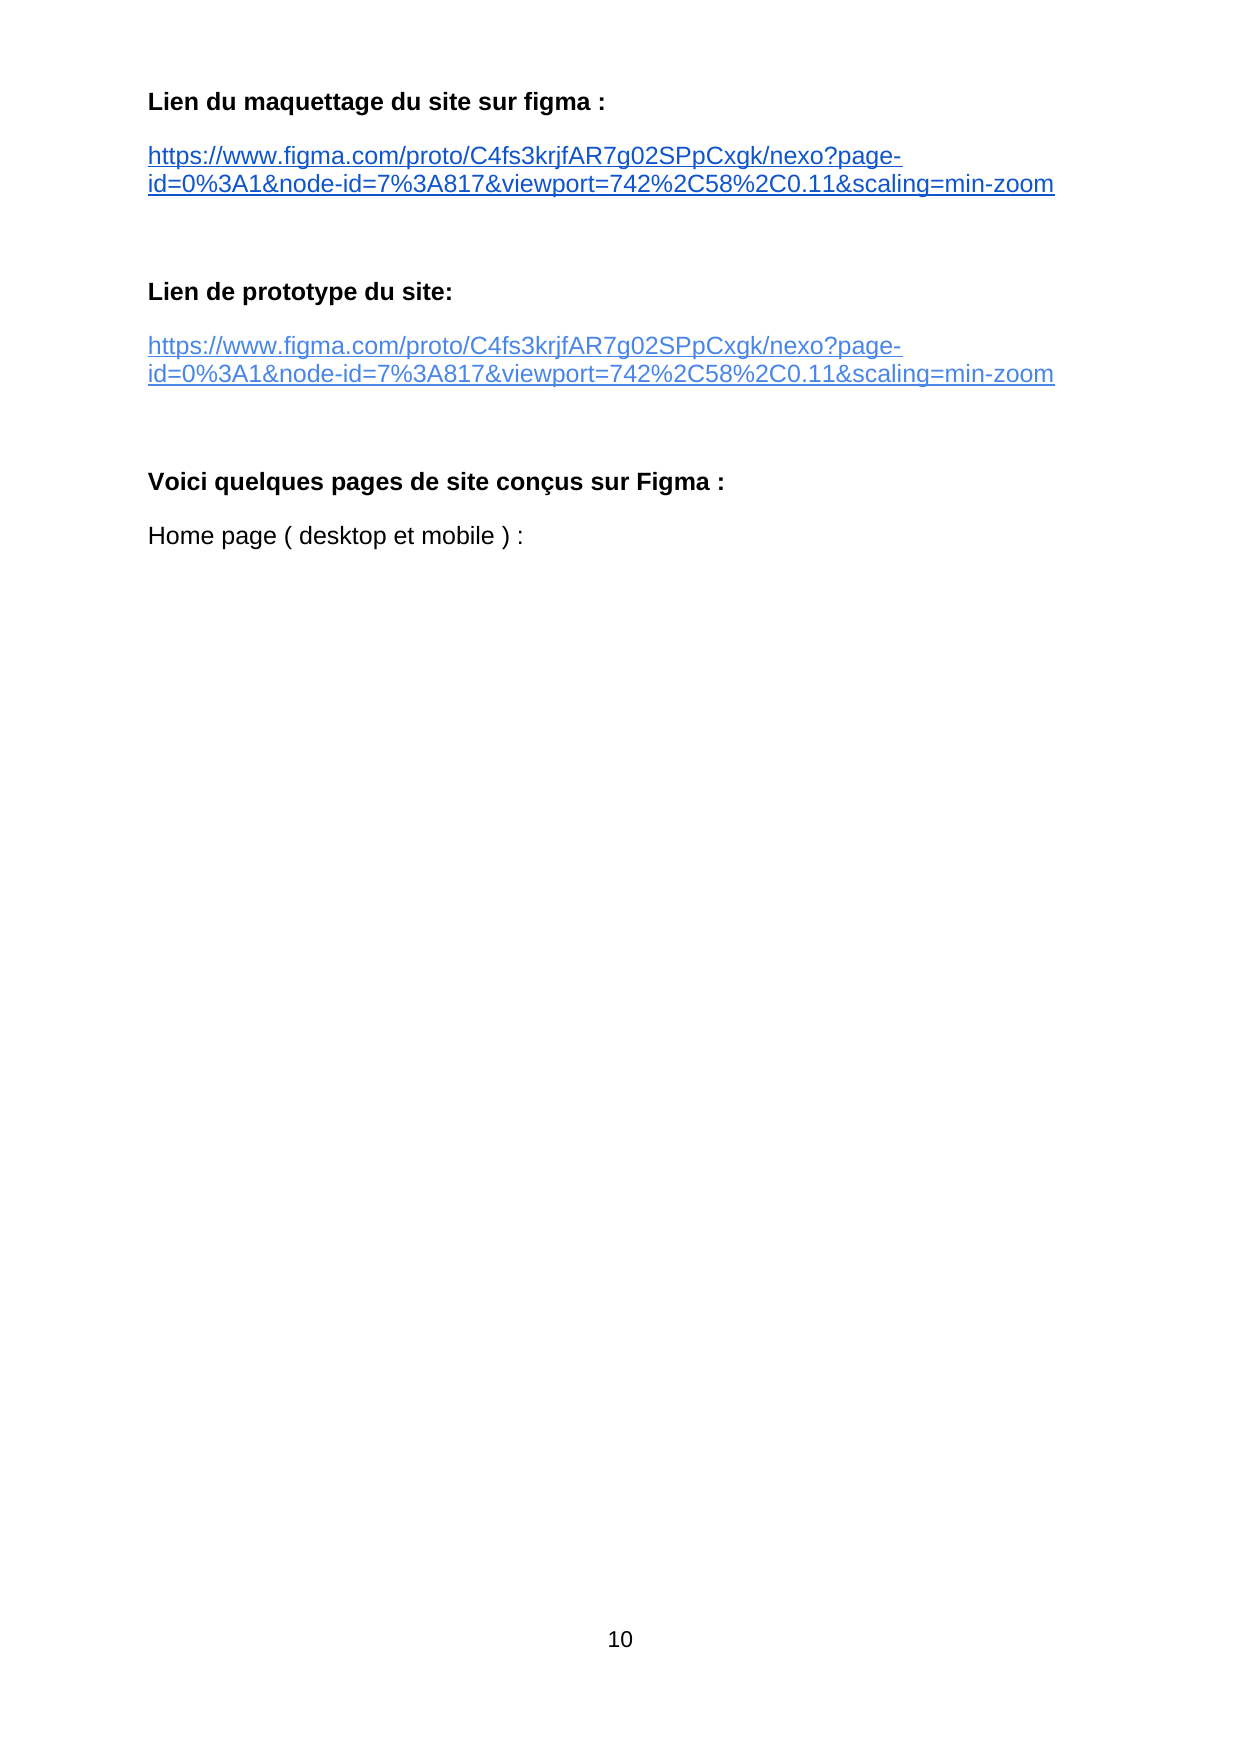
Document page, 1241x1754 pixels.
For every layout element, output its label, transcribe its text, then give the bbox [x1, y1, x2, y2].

text https://www.figma.com/proto/C4fs3krjfAR7g02SPpCxgk/nexo?page-id=0%3A1&node-id=7%3A817&viewport=742%2C58%2C0.11&scaling=min-zoom [148, 331, 1093, 388]
text Home page ( desktop et mobile ) : [148, 521, 1093, 549]
text Lien de prototype du site: [148, 277, 1093, 306]
text Voici quelques pages de site conçus sur Figma : [148, 467, 1093, 496]
text Lien du maquettage du site sur figma : [148, 87, 1093, 116]
text https://www.figma.com/proto/C4fs3krjfAR7g02SPpCxgk/nexo?page-id=0%3A1&node-id=7%3A817&viewport=742%2C58%2C0.11&scaling=min-zoom [148, 141, 1093, 198]
